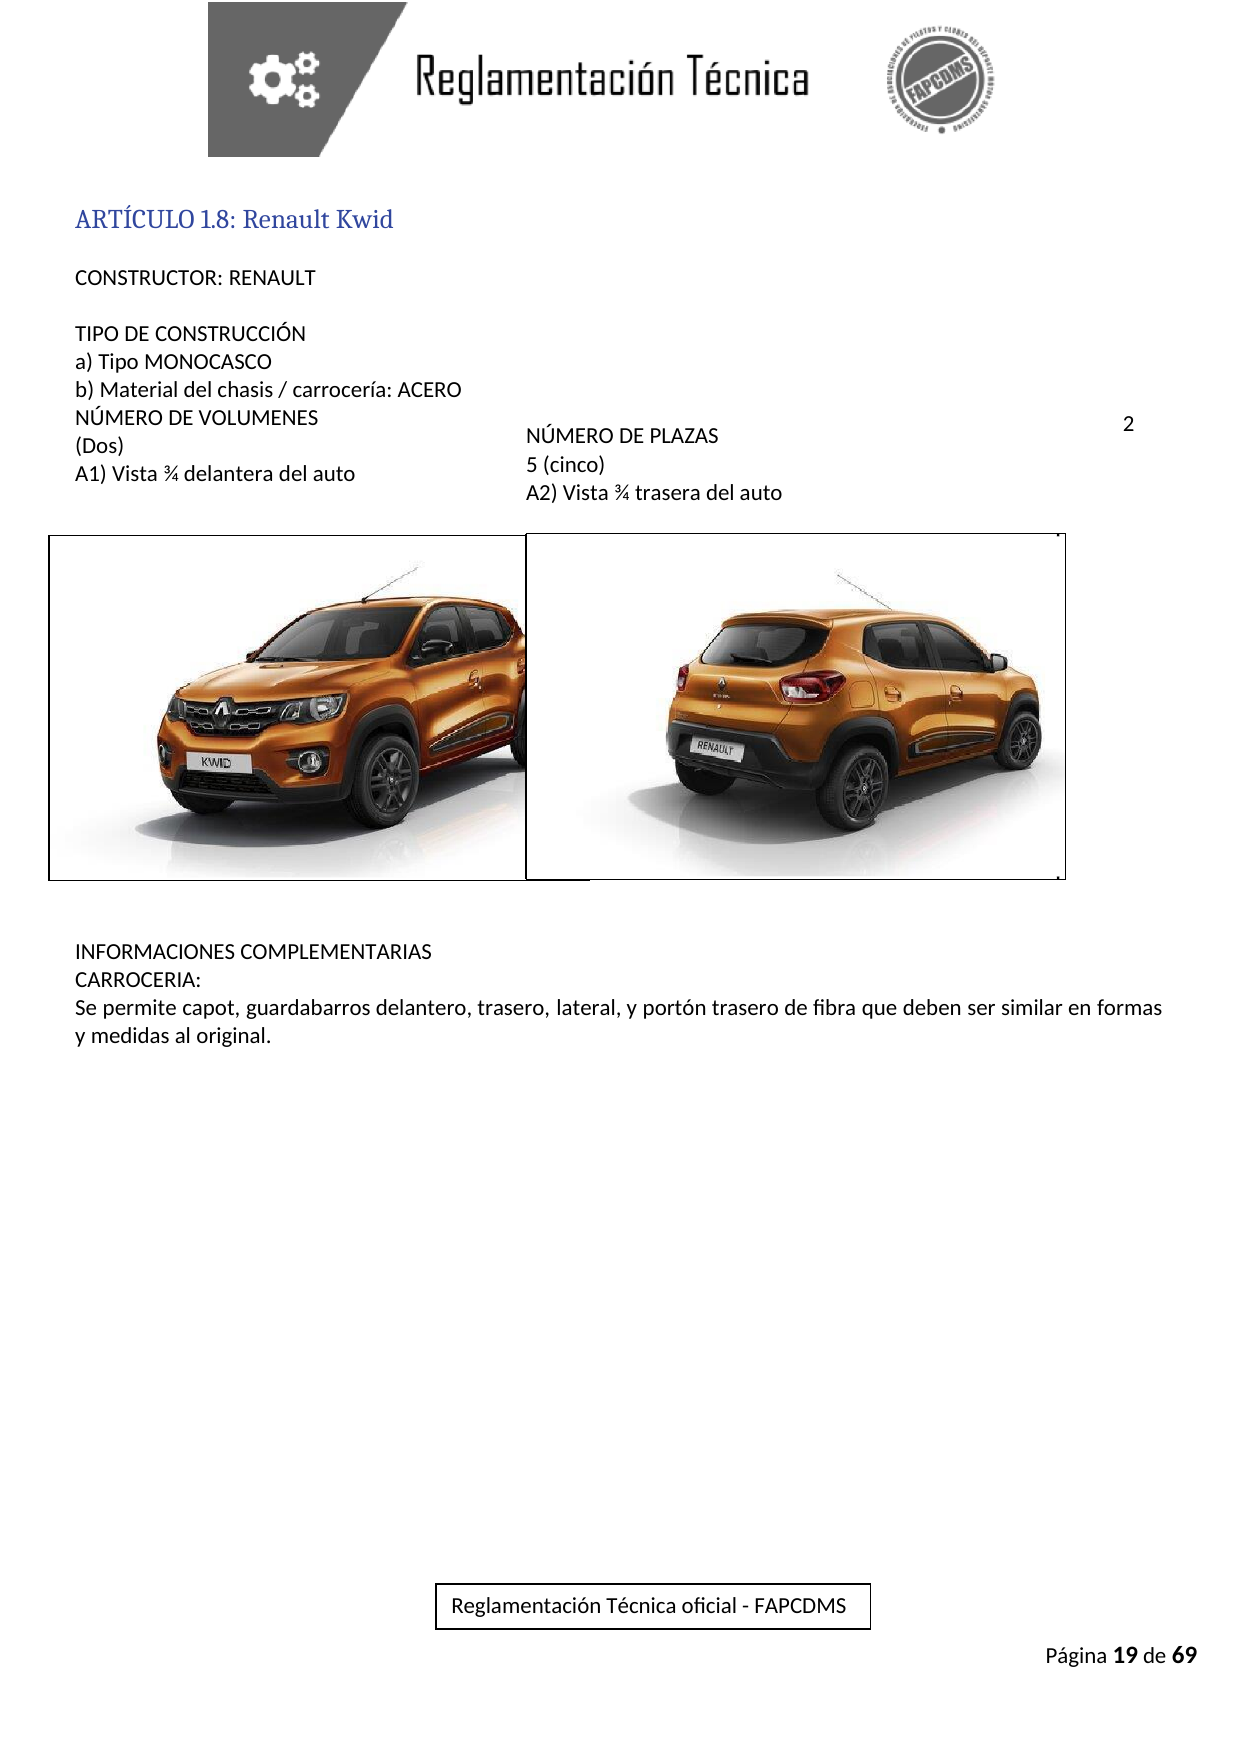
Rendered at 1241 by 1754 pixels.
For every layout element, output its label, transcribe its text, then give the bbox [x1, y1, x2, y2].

text NÚMERO DE PLAZAS 2 [526, 409, 1196, 450]
picture [527, 534, 1065, 879]
text A1) Vista ¾ delantera del auto [75, 459, 466, 487]
text A2) Vista ¾ trasera del auto [526, 478, 1196, 506]
text INFORMACIONES COMPLEMENTARIAS CARROCERIA: [75, 937, 520, 993]
text TIPO DE CONSTRUCCIÓN [75, 319, 466, 347]
subtitle ARTÍCULO 1.8: Renault Kwid [75, 204, 1196, 236]
text CONSTRUCTOR: RENAULT [75, 263, 1196, 291]
picture [50, 536, 526, 880]
text 5 (cinco) [526, 450, 1196, 478]
list Material del chasis / carrocería: ACERO NÚMERO DE VOLUMENES [75, 376, 462, 432]
text (Dos) [75, 432, 466, 459]
text Se permite capot, guardabarros delantero, trasero, lateral, y portón trasero de fibra que deben ser similar en formas y medidas al original. [75, 993, 1166, 1049]
list Tipo MONOCASCO [75, 347, 466, 376]
picture [204, 1, 1029, 161]
